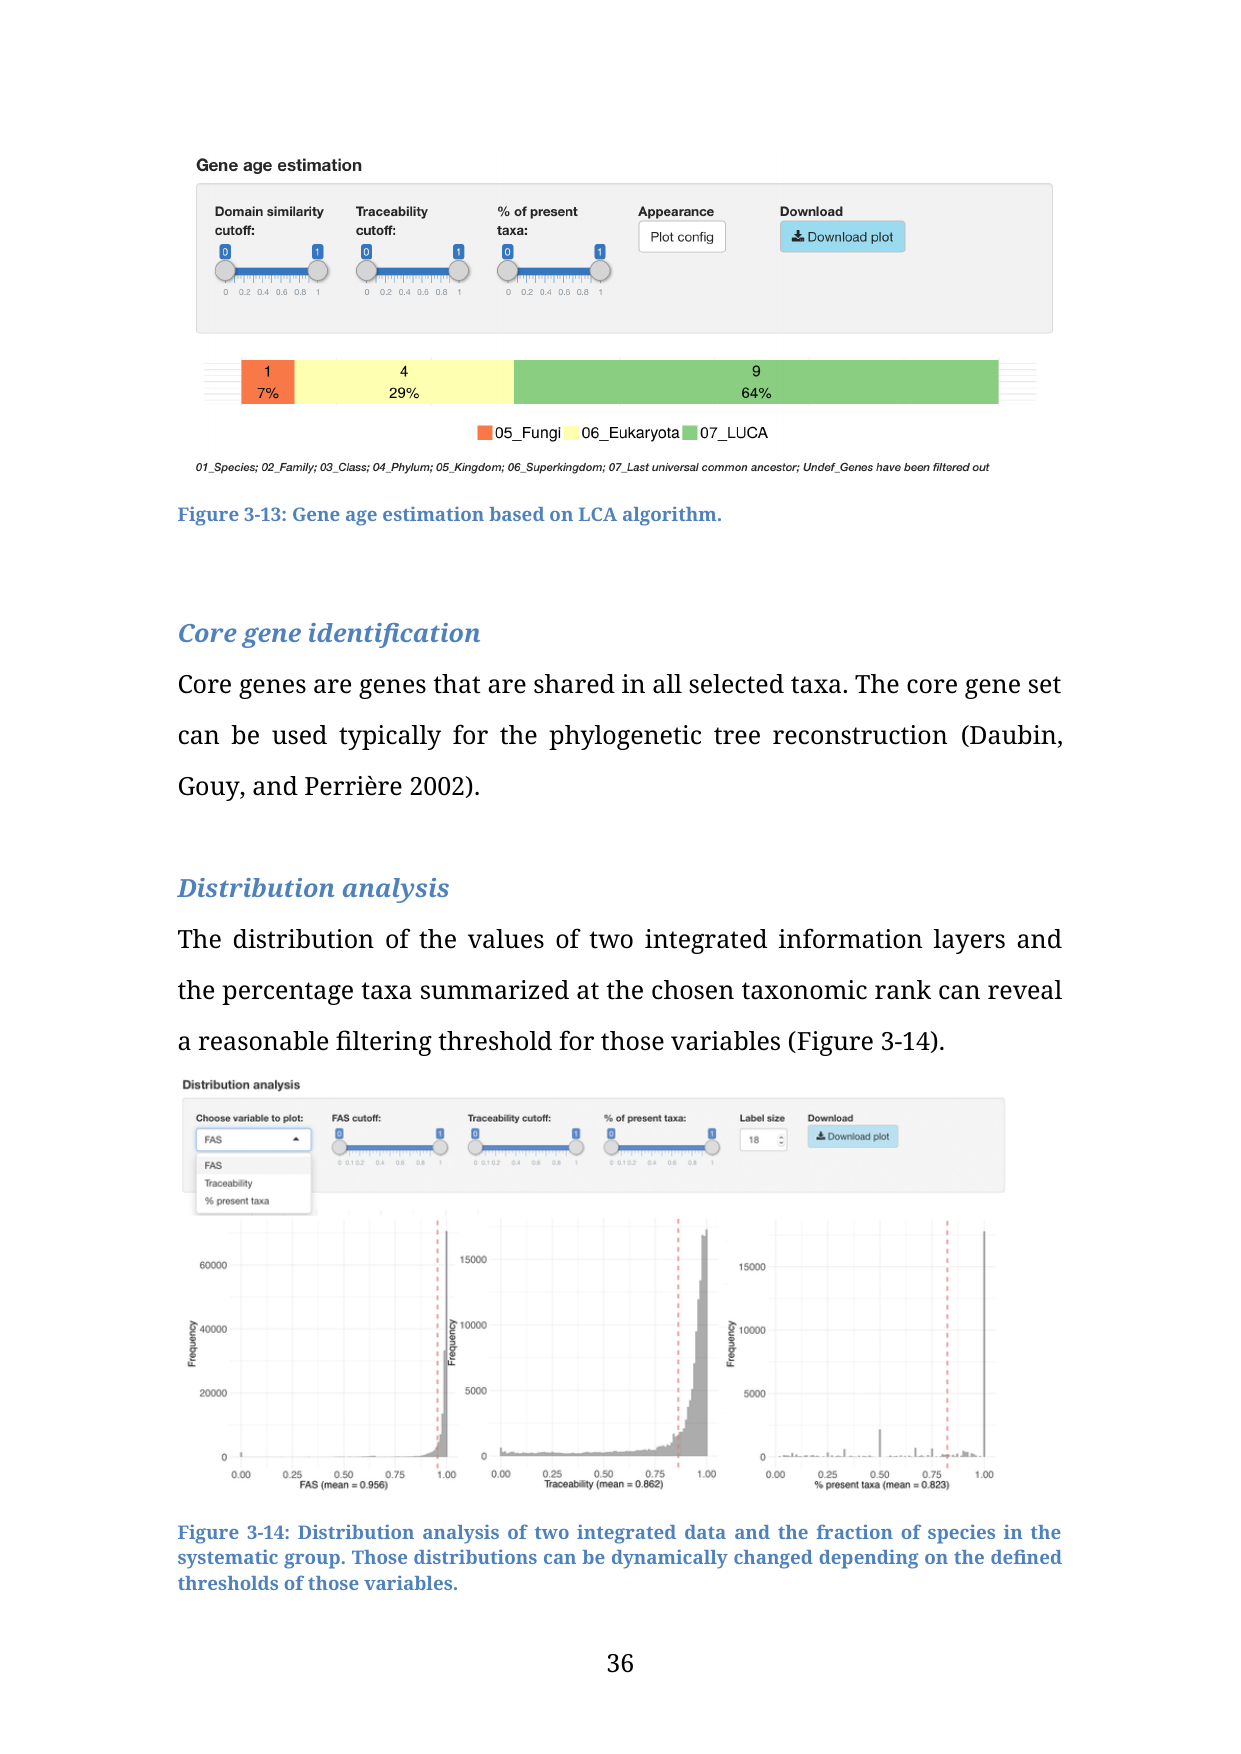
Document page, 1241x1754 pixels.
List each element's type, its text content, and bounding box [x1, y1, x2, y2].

text Core gene identification [177, 616, 1063, 650]
text Distribution analysis [177, 871, 1063, 905]
text Core genes are genes that are shared in all selected taxa. The core gene set can be used typically for the phylogenetic tree reconstruction (Daubin, Gouy, and Perrière 2002). [177, 667, 1063, 803]
picture [177, 147, 1063, 485]
picture [177, 1075, 1011, 1502]
